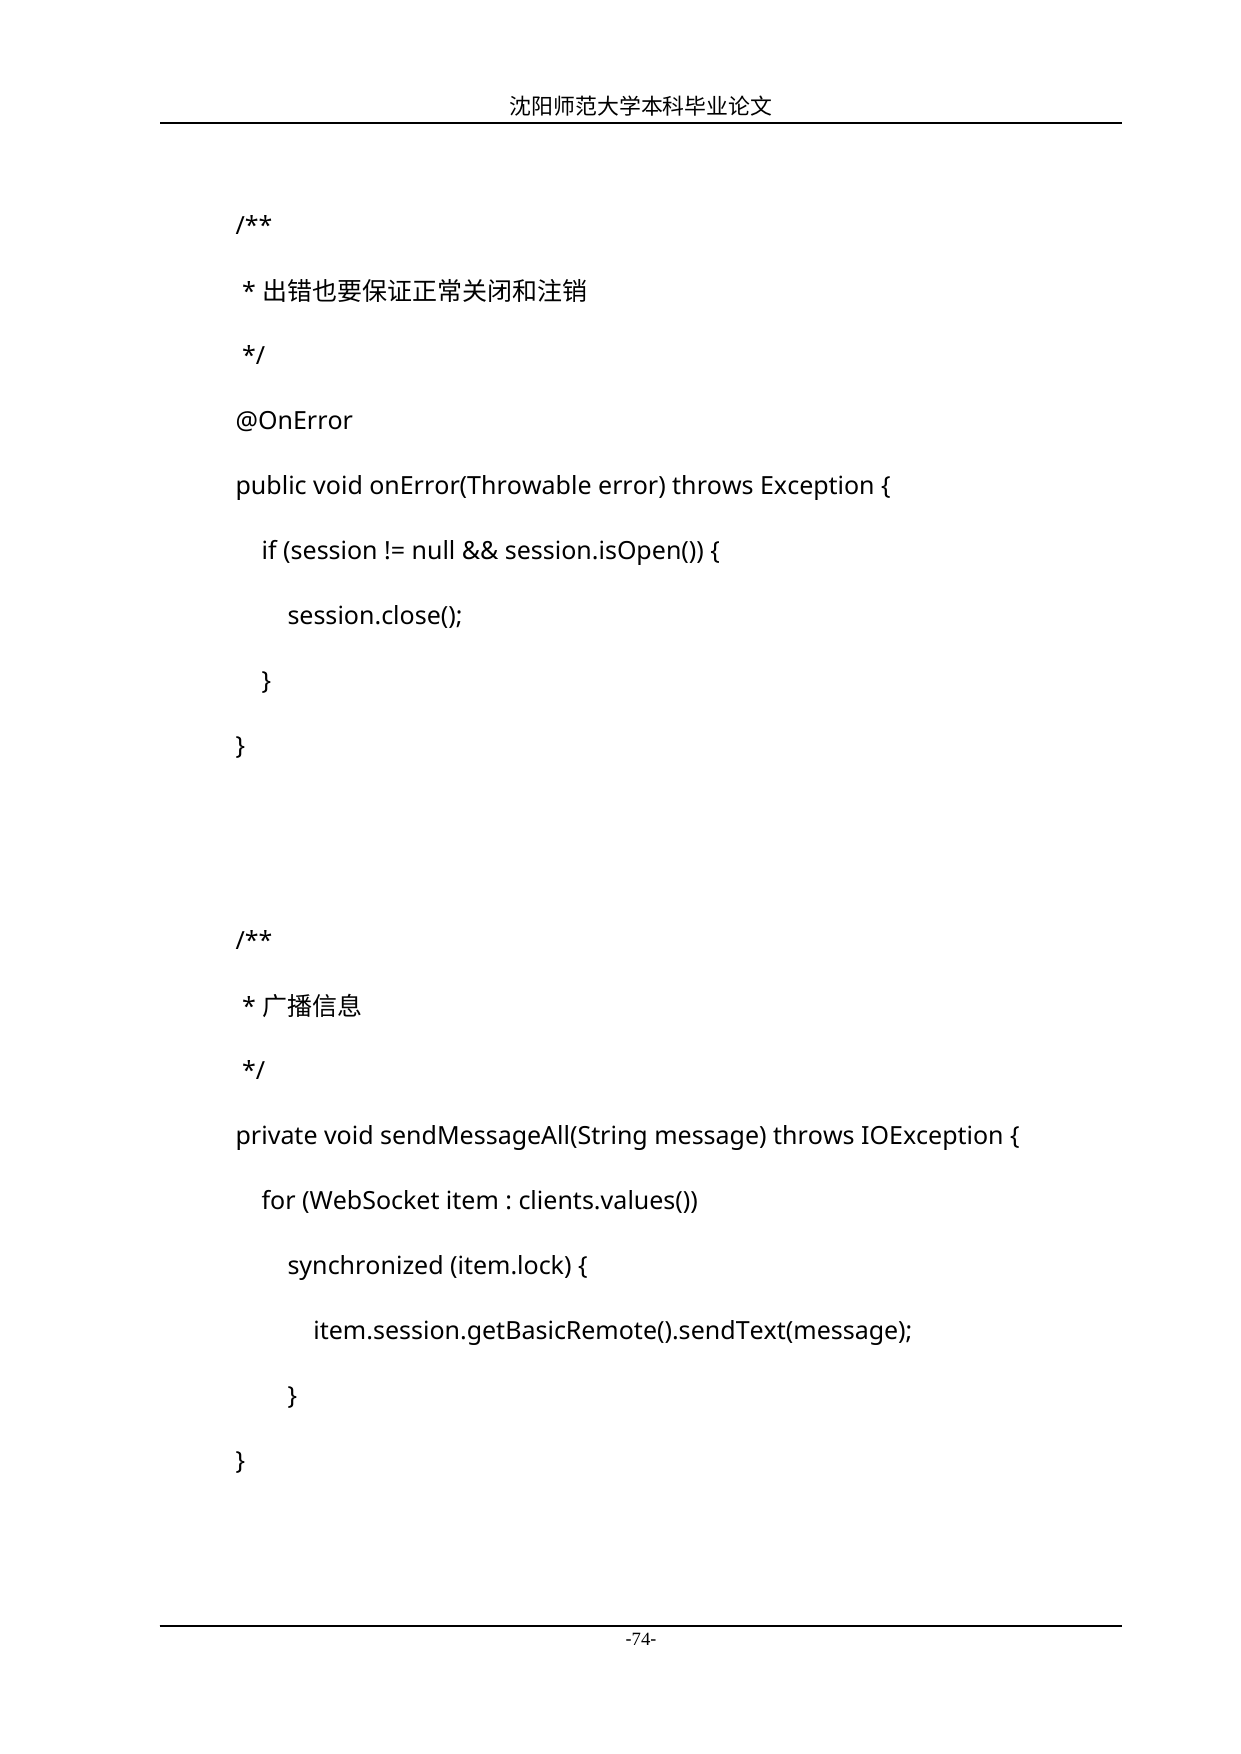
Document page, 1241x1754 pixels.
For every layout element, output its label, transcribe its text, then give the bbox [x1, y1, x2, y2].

text session.close(); [159, 582, 1122, 647]
text * 出错也要保证正常关闭和注销 [159, 257, 1122, 322]
text } [159, 1362, 1122, 1427]
text } [159, 647, 1122, 712]
text * 广播信息 [159, 972, 1122, 1037]
text if (session != null && session.isOpen()) { [159, 517, 1122, 582]
text */ [159, 322, 1122, 387]
text } [159, 1427, 1122, 1492]
text public void onError(Throwable error) throws Exception { [159, 452, 1122, 517]
text /** [159, 907, 1122, 972]
text */ [159, 1037, 1122, 1102]
text for (WebSocket item : clients.values()) [159, 1167, 1122, 1232]
text private void sendMessageAll(String message) throws IOException { [159, 1102, 1122, 1167]
text /** [159, 192, 1122, 257]
text item.session.getBasicRemote().sendText(message); [159, 1297, 1122, 1362]
text } [159, 712, 1122, 777]
text @OnError [159, 387, 1122, 452]
text synchronized (item.lock) { [159, 1232, 1122, 1297]
